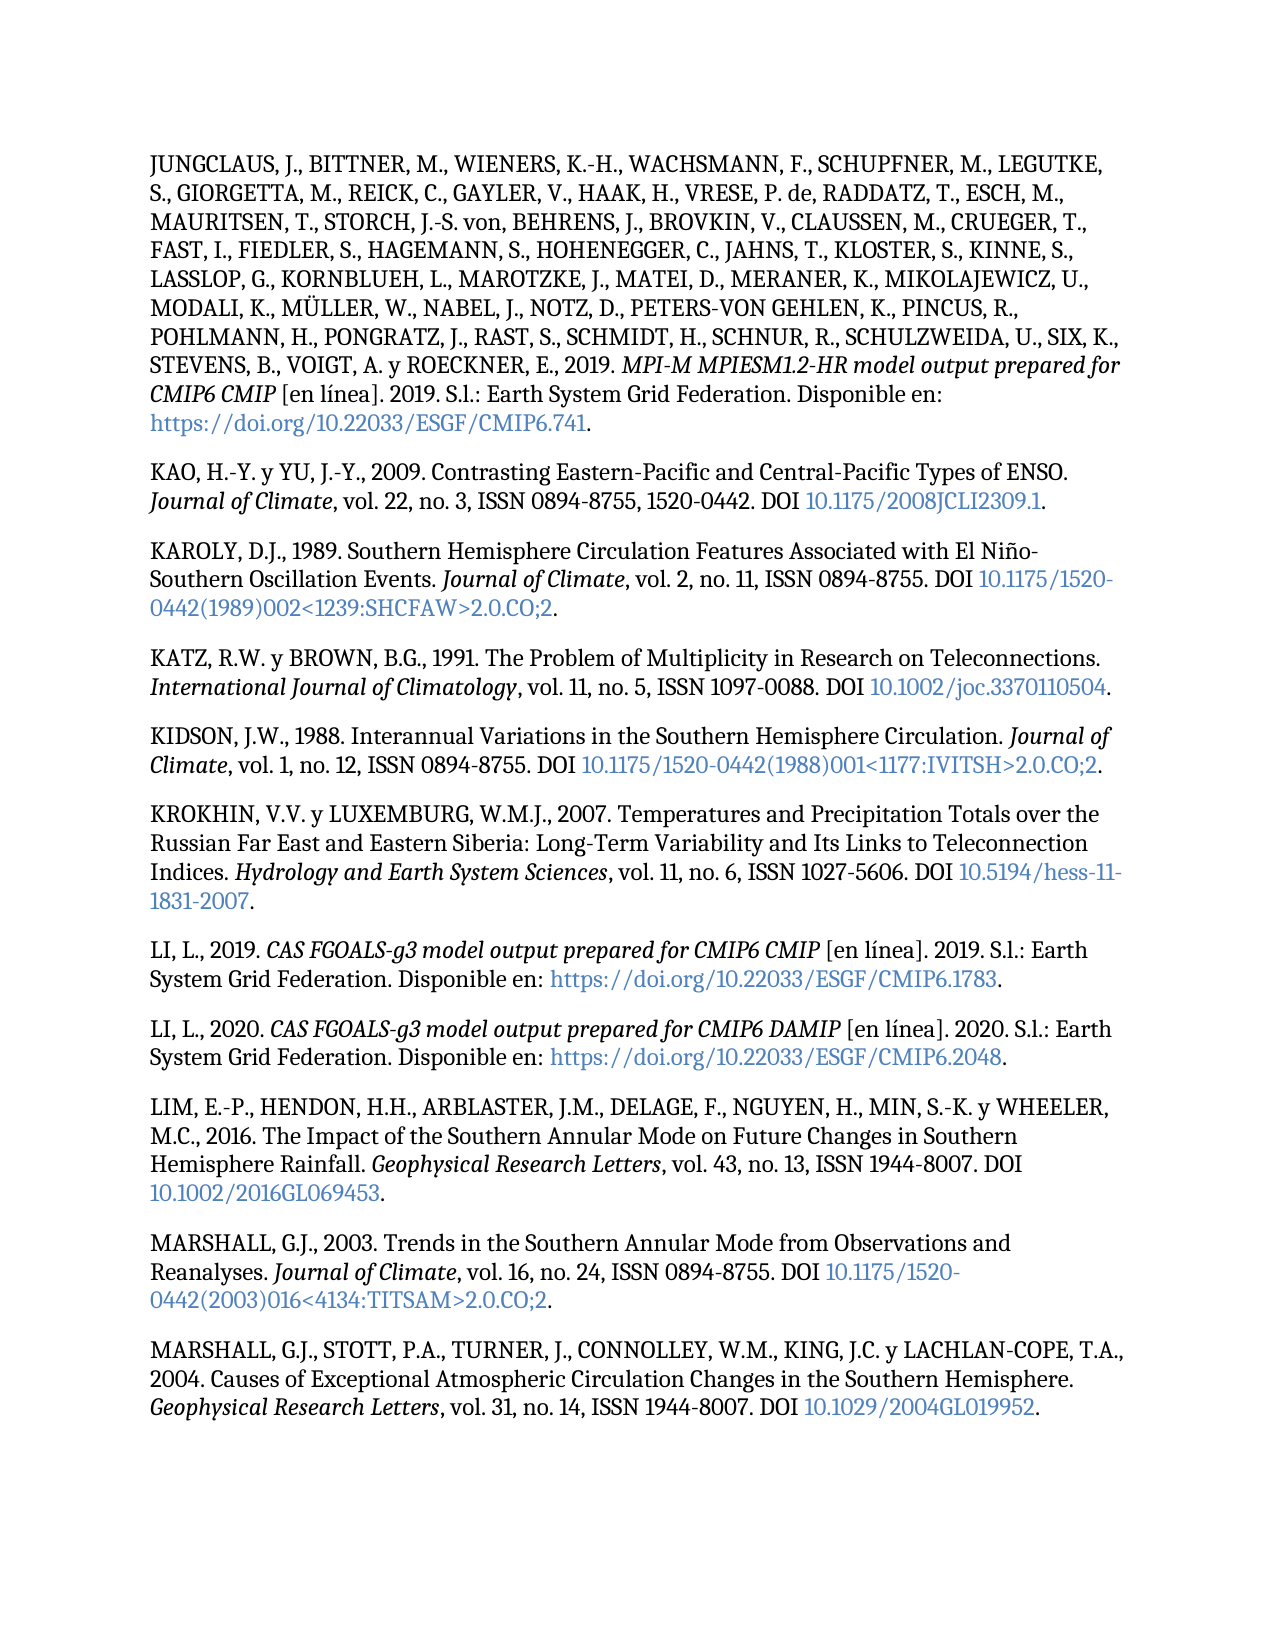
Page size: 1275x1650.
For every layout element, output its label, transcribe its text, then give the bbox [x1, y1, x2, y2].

text LIM, E.-P., HENDON, H.H., ARBLASTER, J.M., DELAGE, F., NGUYEN, H., MIN, S.-K. y WHEELER, M.C., 2016. The Impact of the Southern Annular Mode on Future Changes in Southern Hemisphere Rainfall. Geophysical Research Letters, vol. 43, no. 13, ISSN 1944-8007. DOI 10.1002/2016GL069453. [150, 1093, 1125, 1208]
text MARSHALL, G.J., 2003. Trends in the Southern Annular Mode from Observations and Reanalyses. Journal of Climate, vol. 16, no. 24, ISSN 0894-8755. DOI 10.1175/1520-0442(2003)016<4134:TITSAM>2.0.CO;2. [150, 1229, 1125, 1315]
text LI, L., 2019. CAS FGOALS-g3 model output prepared for CMIP6 CMIP [en línea]. 2019. S.l.: Earth System Grid Federation. Disponible en: https://doi.org/10.22033/ESGF/CMIP6.1783. [150, 936, 1125, 994]
text KAO, H.-Y. y YU, J.-Y., 2009. Contrasting Eastern-Pacific and Central-Pacific Types of ENSO. Journal of Climate, vol. 22, no. 3, ISSN 0894-8755, 1520-0442. DOI 10.1175/2008JCLI2309.1. [150, 458, 1125, 516]
text KROKHIN, V.V. y LUXEMBURG, W.M.J., 2007. Temperatures and Precipitation Totals over the Russian Far East and Eastern Siberia: Long-Term Variability and Its Links to Teleconnection Indices. Hydrology and Earth System Sciences, vol. 11, no. 6, ISSN 1027-5606. DOI 10.5194/hess-11-1831-2007. [150, 800, 1125, 915]
text LI, L., 2020. CAS FGOALS-g3 model output prepared for CMIP6 DAMIP [en línea]. 2020. S.l.: Earth System Grid Federation. Disponible en: https://doi.org/10.22033/ESGF/CMIP6.2048. [150, 1014, 1125, 1072]
text KAROLY, D.J., 1989. Southern Hemisphere Circulation Features Associated with El Niño-Southern Oscillation Events. Journal of Climate, vol. 2, no. 11, ISSN 0894-8755. DOI 10.1175/1520-0442(1989)002<1239:SHCFAW>2.0.CO;2. [150, 537, 1125, 623]
text JUNGCLAUS, J., BITTNER, M., WIENERS, K.-H., WACHSMANN, F., SCHUPFNER, M., LEGUTKE, S., GIORGETTA, M., REICK, C., GAYLER, V., HAAK, H., VRESE, P. de, RADDATZ, T., ESCH, M., MAURITSEN, T., STORCH, J.-S. von, BEHRENS, J., BROVKIN, V., CLAUSSEN, M., CRUEGER, T., FAST, I., FIEDLER, S., HAGEMANN, S., HOHENEGGER, C., JAHNS, T., KLOSTER, S., KINNE, S., LASSLOP, G., KORNBLUEH, L., MAROTZKE, J., MATEI, D., MERANER, K., MIKOLAJEWICZ, U., MODALI, K., MÜLLER, W., NABEL, J., NOTZ, D., PETERS-VON GEHLEN, K., PINCUS, R., POHLMANN, H., PONGRATZ, J., RAST, S., SCHMIDT, H., SCHNUR, R., SCHULZWEIDA, U., SIX, K., STEVENS, B., VOIGT, A. y ROECKNER, E., 2019. MPI-M MPIESM1.2-HR model output prepared for CMIP6 CMIP [en línea]. 2019. S.l.: Earth System Grid Federation. Disponible en: https://doi.org/10.22033/ESGF/CMIP6.741. [150, 150, 1125, 437]
text KATZ, R.W. y BROWN, B.G., 1991. The Problem of Multiplicity in Research on Teleconnections. International Journal of Climatology, vol. 11, no. 5, ISSN 1097-0088. DOI 10.1002/joc.3370110504. [150, 644, 1125, 701]
text KIDSON, J.W., 1988. Interannual Variations in the Southern Hemisphere Circulation. Journal of Climate, vol. 1, no. 12, ISSN 0894-8755. DOI 10.1175/1520-0442(1988)001<1177:IVITSH>2.0.CO;2. [150, 722, 1125, 779]
text MARSHALL, G.J., STOTT, P.A., TURNER, J., CONNOLLEY, W.M., KING, J.C. y LACHLAN-COPE, T.A., 2004. Causes of Exceptional Atmospheric Circulation Changes in the Southern Hemisphere. Geophysical Research Letters, vol. 31, no. 14, ISSN 1944-8007. DOI 10.1029/2004GL019952. [150, 1336, 1125, 1422]
